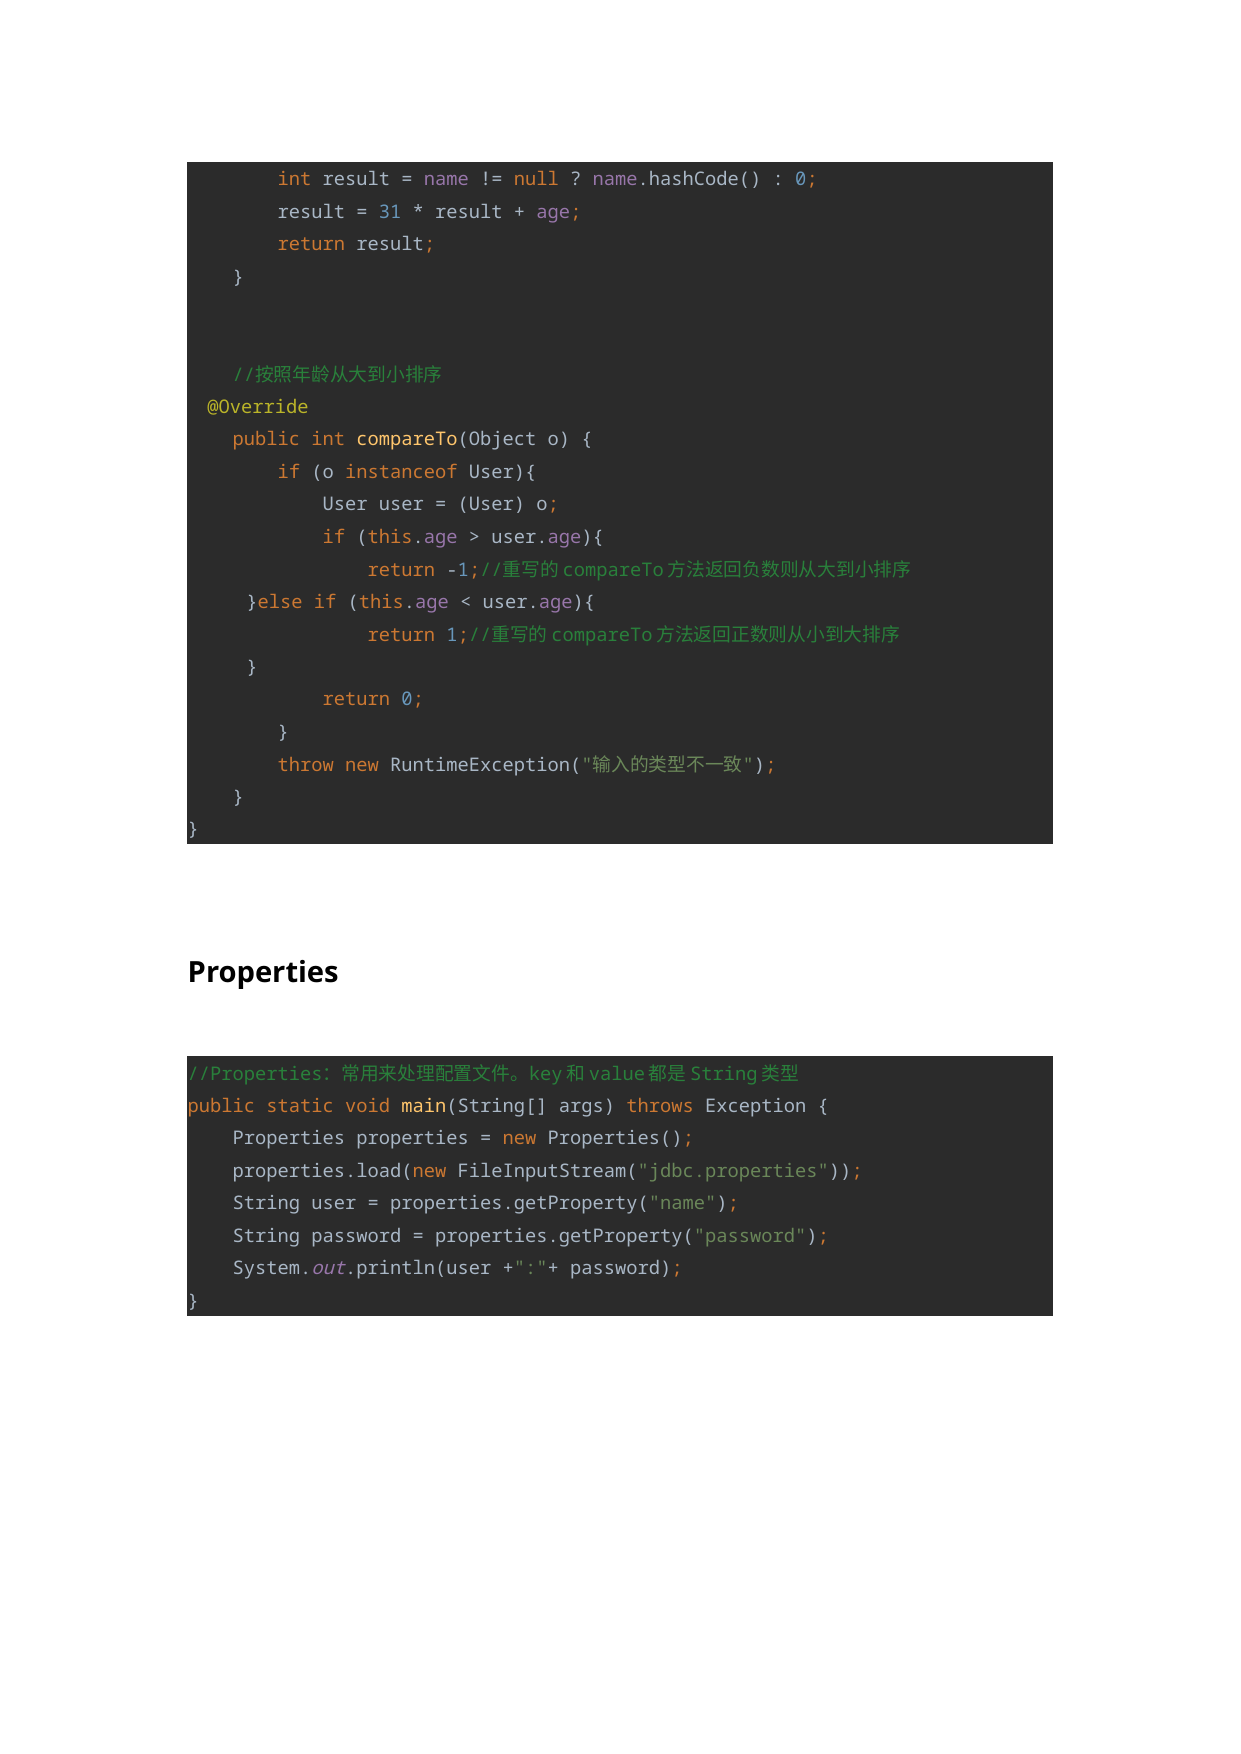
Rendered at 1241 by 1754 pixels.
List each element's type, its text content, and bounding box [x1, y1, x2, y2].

text //Properties：常用来处理配置文件。key和value都是String类型 public static void main(String[] args) throws Exception { Properties properties = new Properties(); properties.load(new FileInputStream("jdbc.properties")); String user = properties.getProperty("name"); String password = properties.getProperty("password"); System.out.println(user +":"+ password); } [187, 1056, 1053, 1316]
subtitle Properties [187, 939, 1053, 1004]
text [187, 162, 1053, 844]
